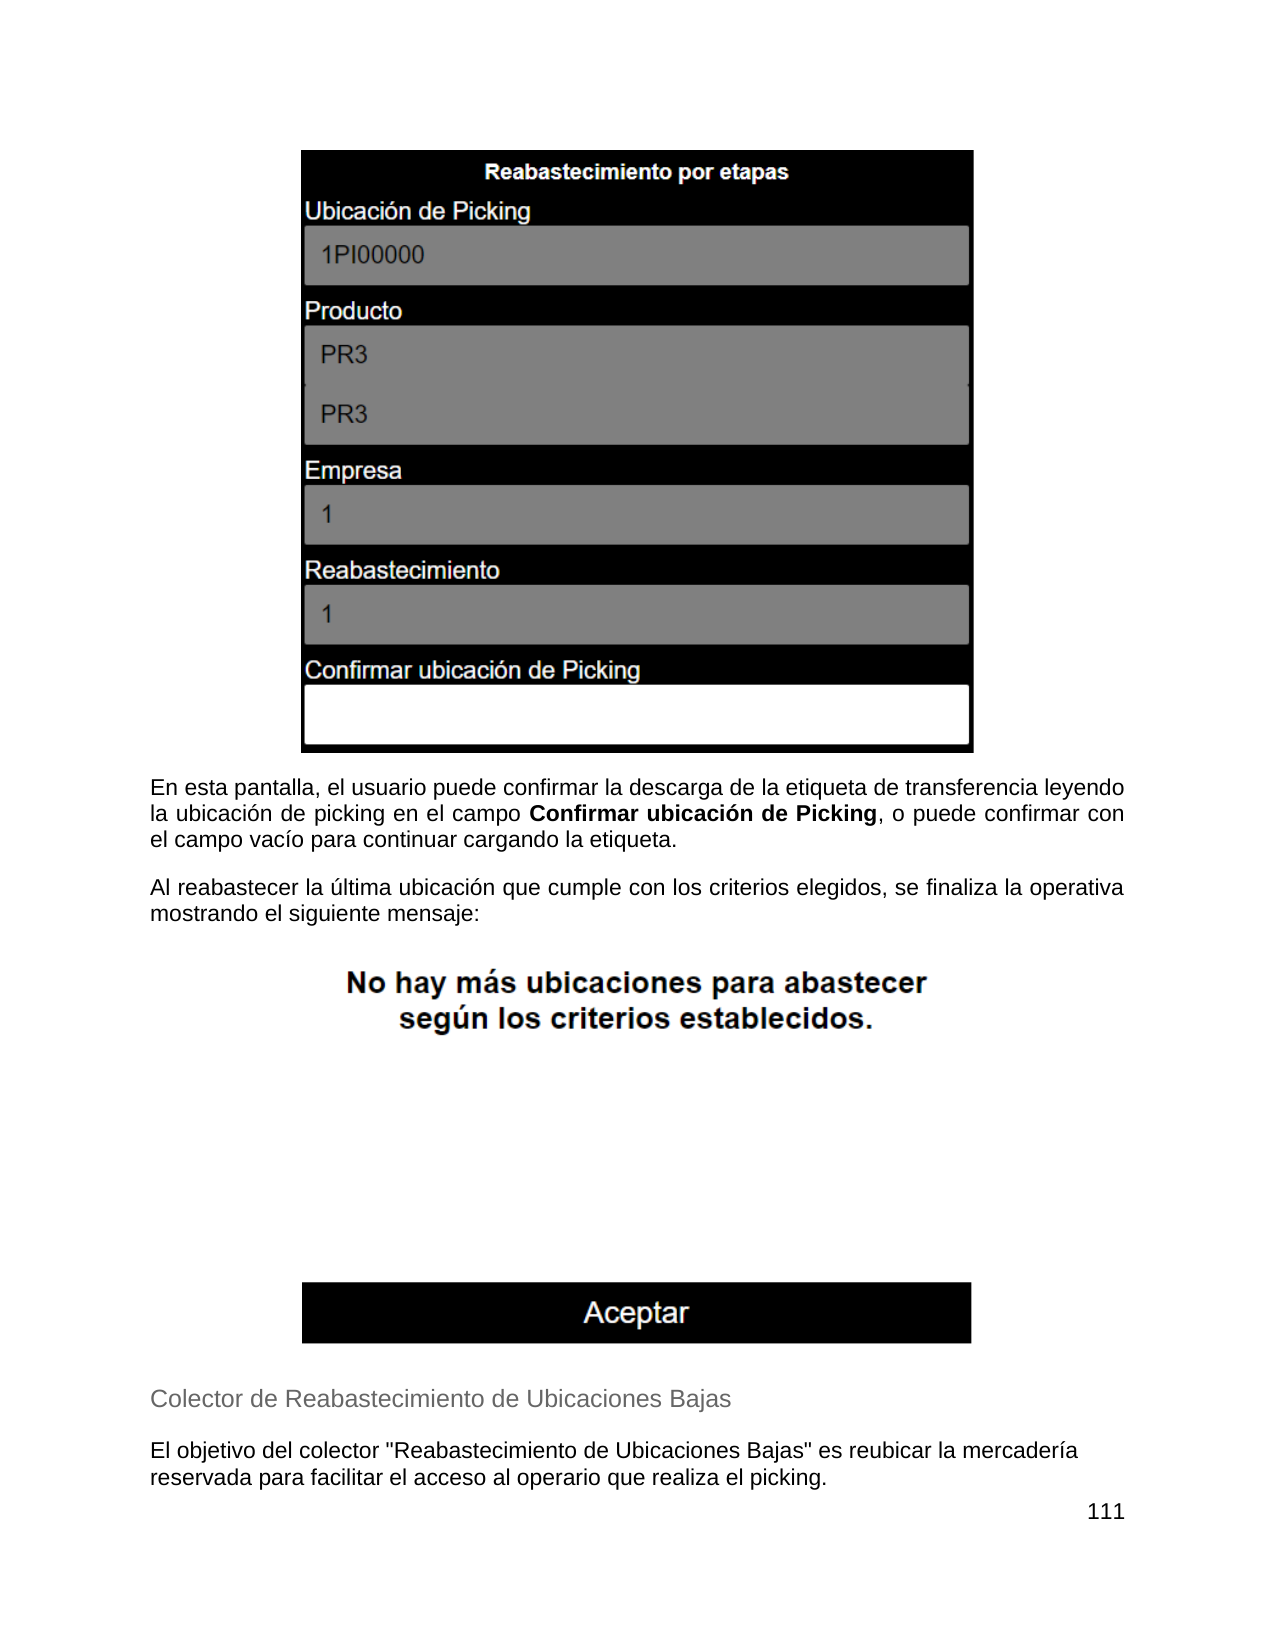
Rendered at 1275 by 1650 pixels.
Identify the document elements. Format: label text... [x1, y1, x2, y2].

text El objetivo del colector "Reabastecimiento de Ubicaciones Bajas" es reubicar la mercadería reservada para facilitar el acceso al operario que realiza el picking. [150, 1437, 1125, 1490]
text En esta pantalla, el usuario puede confirmar la descarga de la etiqueta de transferencia leyendo la ubicación de picking en el campo Confirmar ubicación de Picking, o puede confirmar con el campo vacío para continuar cargando la etiqueta. [150, 773, 1125, 853]
picture [301, 150, 974, 753]
text Al reabastecer la última ubicación que cumple con los criterios elegidos, se finaliza la operativa mostrando el siguiente mensaje: [150, 873, 1125, 926]
picture [302, 947, 974, 1355]
subtitle Colector de Reabastecimiento de Ubicaciones Bajas [150, 1384, 1125, 1412]
